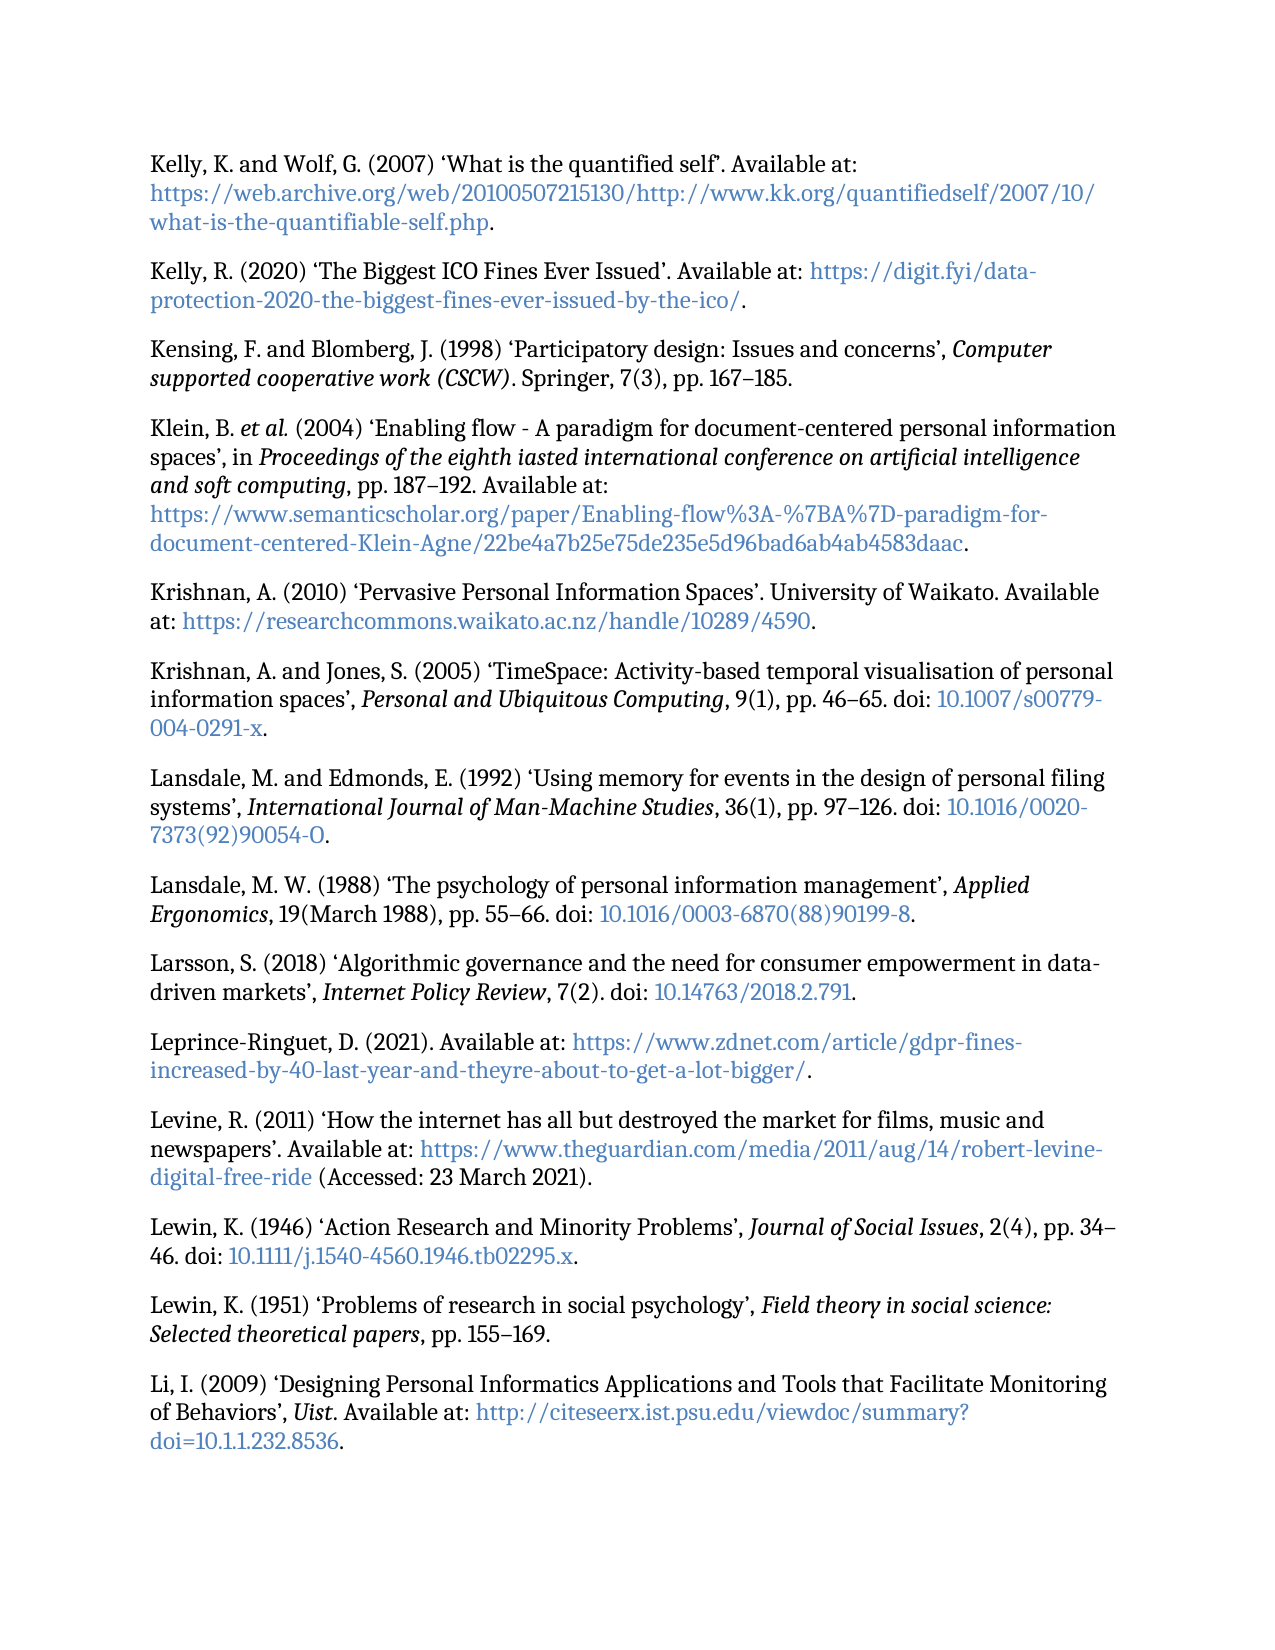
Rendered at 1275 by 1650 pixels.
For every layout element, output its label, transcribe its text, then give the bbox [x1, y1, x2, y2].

text Larsson, S. (2018) ‘Algorithmic governance and the need for consumer empowerment in data-driven markets’, Internet Policy Review, 7(2). doi: 10.14763/2018.2.791. [150, 949, 1125, 1007]
text Kensing, F. and Blomberg, J. (1998) ‘Participatory design: Issues and concerns’, Computer supported cooperative work (CSCW). Springer, 7(3), pp. 167–185. [150, 335, 1125, 393]
text Kelly, R. (2020) ‘The Biggest ICO Fines Ever Issued’. Available at: https://digit.fyi/data-protection-2020-the-biggest-fines-ever-issued-by-the-ico/. [150, 257, 1125, 314]
text Klein, B. et al. (2004) ‘Enabling flow - A paradigm for document-centered personal information spaces’, in Proceedings of the eighth iasted international conference on artificial intelligence and soft computing, pp. 187–192. Available at: https://www.semanticscholar.org/paper/Enabling-flow%3A-%7BA%7D-paradigm-for-document-centered-Klein-Agne/22be4a7b25e75de235e5d96bad6ab4ab4583daac. [150, 414, 1125, 557]
text Li, I. (2009) ‘Designing Personal Informatics Applications and Tools that Facilitate Monitoring of Behaviors’, Uist. Available at: http://citeseerx.ist.psu.edu/viewdoc/summary?doi=10.1.1.232.8536. [150, 1369, 1125, 1456]
text Krishnan, A. and Jones, S. (2005) ‘TimeSpace: Activity-based temporal visualisation of personal information spaces’, Personal and Ubiquitous Computing, 9(1), pp. 46–65. doi: 10.1007/s00779-004-0291-x. [150, 657, 1125, 743]
text Lansdale, M. and Edmonds, E. (1992) ‘Using memory for events in the design of personal filing systems’, International Journal of Man-Machine Studies, 36(1), pp. 97–126. doi: 10.1016/0020-7373(92)90054-O. [150, 764, 1125, 850]
text Leprince-Ringuet, D. (2021). Available at: https://www.zdnet.com/article/gdpr-fines-increased-by-40-last-year-and-theyre-about-to-get-a-lot-bigger/. [150, 1027, 1125, 1085]
text Lewin, K. (1946) ‘Action Research and Minority Problems’, Journal of Social Issues, 2(4), pp. 34–46. doi: 10.1111/j.1540-4560.1946.tb02295.x. [150, 1213, 1125, 1270]
text Krishnan, A. (2010) ‘Pervasive Personal Information Spaces’. University of Waikato. Available at: https://researchcommons.waikato.ac.nz/handle/10289/4590. [150, 578, 1125, 636]
text Levine, R. (2011) ‘How the internet has all but destroyed the market for films, music and newspapers’. Available at: https://www.theguardian.com/media/2011/aug/14/robert-levine-digital-free-ride (Accessed: 23 March 2021). [150, 1106, 1125, 1192]
text Lansdale, M. W. (1988) ‘The psychology of personal information management’, Applied Ergonomics, 19(March 1988), pp. 55–66. doi: 10.1016/0003-6870(88)90199-8. [150, 871, 1125, 928]
text Kelly, K. and Wolf, G. (2007) ‘What is the quantified self’. Available at: https://web.archive.org/web/20100507215130/http://www.kk.org/quantifiedself/2007/10/what-is-the-quantifiable-self.php. [150, 150, 1125, 236]
text Lewin, K. (1951) ‘Problems of research in social psychology’, Field theory in social science: Selected theoretical papers, pp. 155–169. [150, 1291, 1125, 1349]
